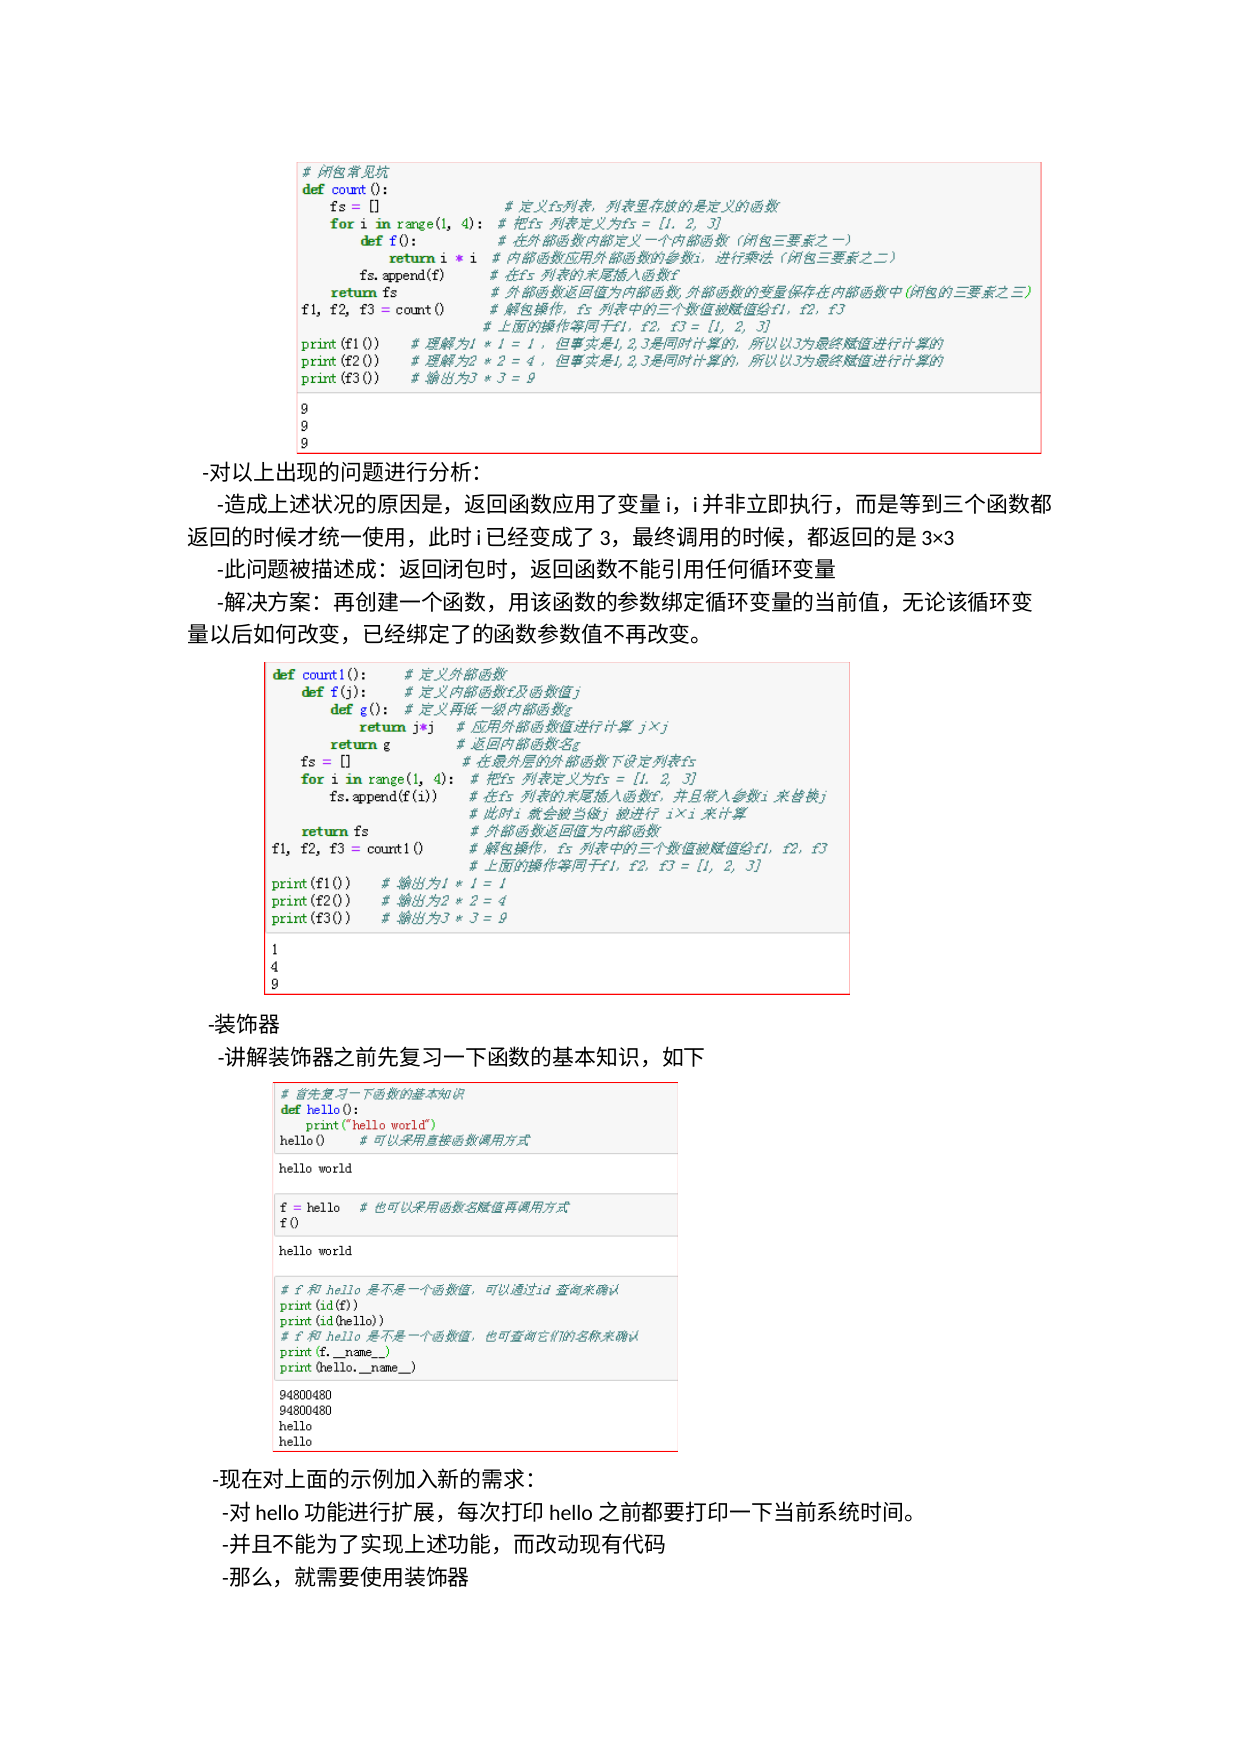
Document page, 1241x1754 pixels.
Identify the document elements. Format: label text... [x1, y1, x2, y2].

text -造成上述状况的原因是，返回函数应用了变量i，i并非立即执行，而是等到三个函数都返回的时候才统一使用，此时i已经变成了3，最终调用的时候，都返回的是3×3 [187, 487, 1053, 552]
picture [296, 162, 1042, 454]
text -并且不能为了实现上述功能，而改动现有代码 [187, 1527, 1053, 1559]
picture [272, 1082, 678, 1452]
text -讲解装饰器之前先复习一下函数的基本知识，如下 [187, 1039, 1053, 1072]
picture [264, 662, 850, 995]
text -现在对上面的示例加入新的需求： [187, 1462, 1053, 1494]
text -解决方案：再创建一个函数，用该函数的参数绑定循环变量的当前值，无论该循环变量以后如何改变，已经绑定了的函数参数值不再改变。 [187, 584, 1053, 649]
text -那么，就需要使用装饰器 [187, 1559, 1053, 1592]
text -对以上出现的问题进行分析： [187, 454, 1053, 487]
text -此问题被描述成：返回闭包时，返回函数不能引用任何循环变量 [187, 552, 1053, 584]
text -对hello 功能进行扩展，每次打印hello 之前都要打印一下当前系统时间。 [187, 1494, 1053, 1527]
text -装饰器 [187, 1007, 1053, 1039]
